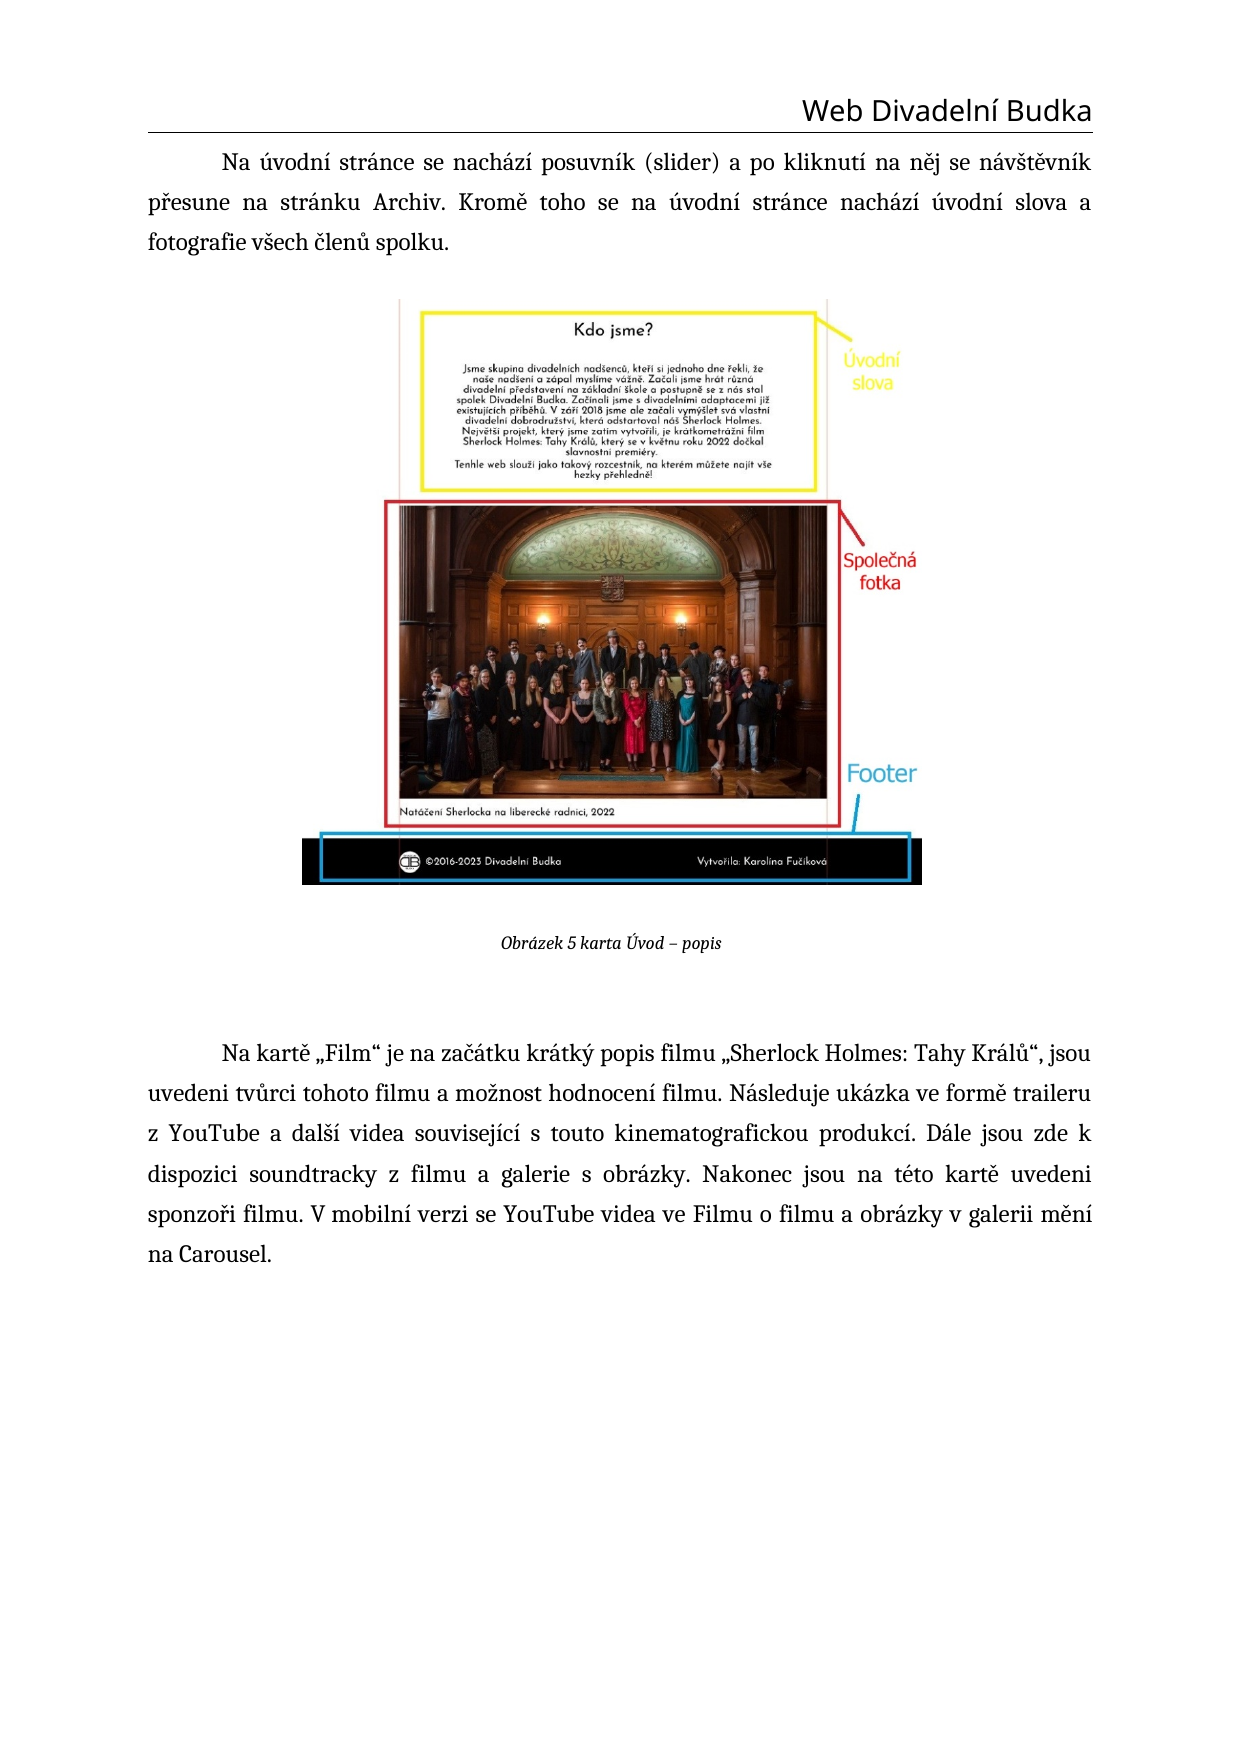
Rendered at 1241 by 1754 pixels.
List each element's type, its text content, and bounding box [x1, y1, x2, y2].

text Na úvodní stránce se nachází posuvník (slider) a po kliknutí na něj se návštěvník přesune na stránku Archiv. Kromě toho se na úvodní stránce nachází úvodní slova a fotografie všech členů spolku. [148, 148, 1093, 257]
picture [302, 299, 922, 885]
text Na kartě „Film“ je na začátku krátký popis filmu „Sherlock Holmes: Tahy Králů“, jsou uvedeni tvůrci tohoto filmu a možnost hodnocení filmu. Následuje ukázka ve formě traileru z YouTube a další videa související s touto kinematografickou produkcí. Dále jsou zde k dispozici soundtracky z filmu a galerie s obrázky. Nakonec jsou na této kartě uvedeni sponzoři filmu. V mobilní verzi se YouTube videa ve Filmu o filmu a obrázky v galerii mění na Carousel. [148, 1039, 1093, 1269]
